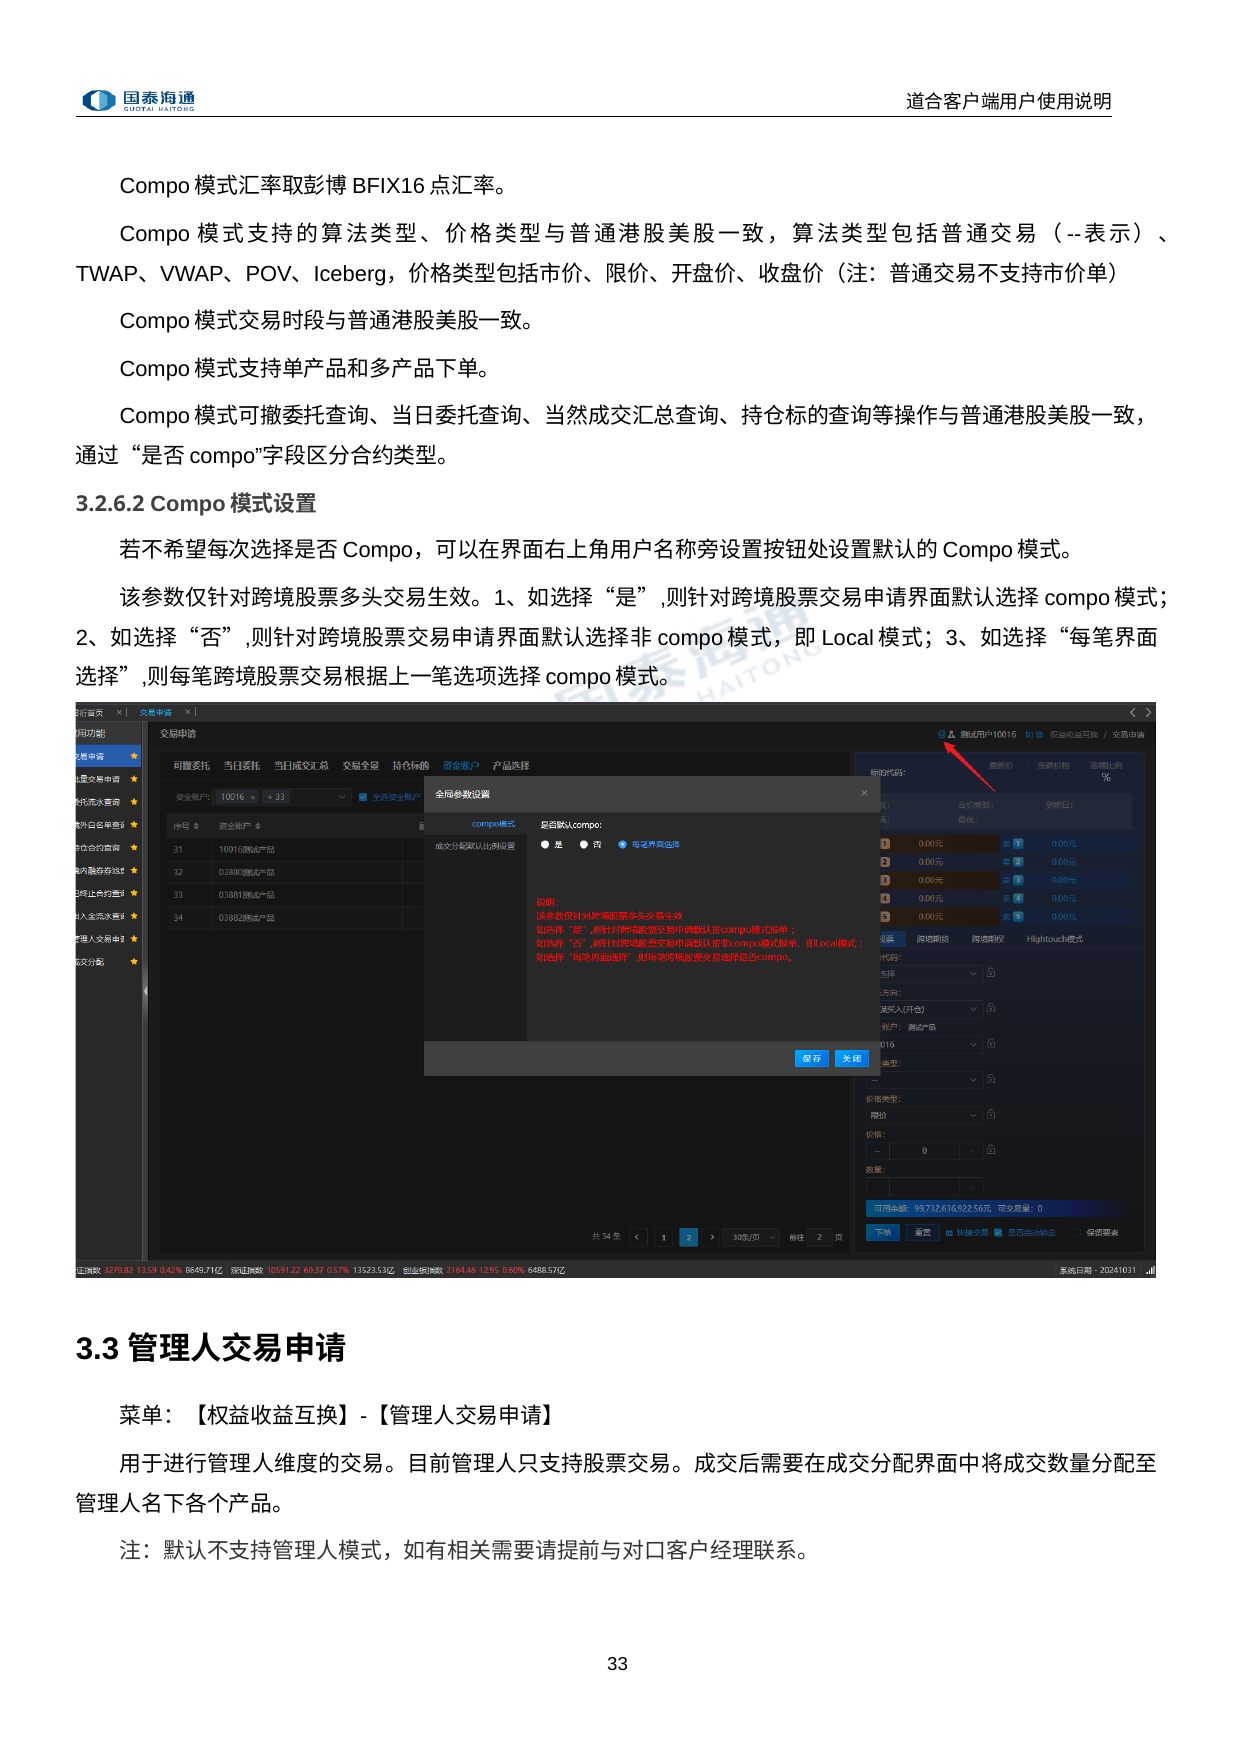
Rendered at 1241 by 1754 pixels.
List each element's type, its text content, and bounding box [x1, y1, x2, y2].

text Compo模式可撤委托查询、当日委托查询、当然成交汇总查询、持仓标的查询等操作与普通港股美股一致，通过“是否compo”字段区分合约类型。 [76, 394, 1159, 474]
text 若不希望每次选择是否Compo，可以在界面右上角用户名称旁设置按钮处设置默认的Compo模式。 [76, 528, 1159, 568]
text Compo模式汇率取彭博BFIX16点汇率。 [76, 164, 1159, 204]
picture [75, 702, 1156, 1278]
subtitle Compo模式设置 [76, 482, 1159, 521]
text 该参数仅针对跨境股票多头交易生效。1、如选择“是”,则针对跨境股票交易申请界面默认选择compo模式；2、如选择“否”,则针对跨境股票交易申请界面默认选择非compo模式，即Local模式；3、如选择“每笔界面选择”,则每笔跨境股票交易根据上一笔选项选择compo模式。 [76, 576, 1159, 695]
text Compo模式支持单产品和多产品下单。 [76, 347, 1159, 387]
subtitle 管理人交易申请 [76, 1306, 1159, 1385]
text Compo模式交易时段与普通港股美股一致。 [76, 299, 1159, 339]
text 注：默认不支持管理人模式，如有相关需要请提前与对口客户经理联系。 [76, 1529, 1159, 1569]
text 菜单：【权益收益互换】-【管理人交易申请】 [76, 1394, 1159, 1434]
text 用于进行管理人维度的交易。目前管理人只支持股票交易。成交后需要在成交分配界面中将成交数量分配至管理人名下各个产品。 [76, 1442, 1159, 1521]
picture [63, 86, 213, 115]
text Compo模式支持的算法类型、价格类型与普通港股美股一致，算法类型包括普通交易（--表示）、TWAP、VWAP、POV、Iceberg，价格类型包括市价、限价、开盘价、收盘价（注：普通交易不支持市价单） [76, 212, 1159, 291]
